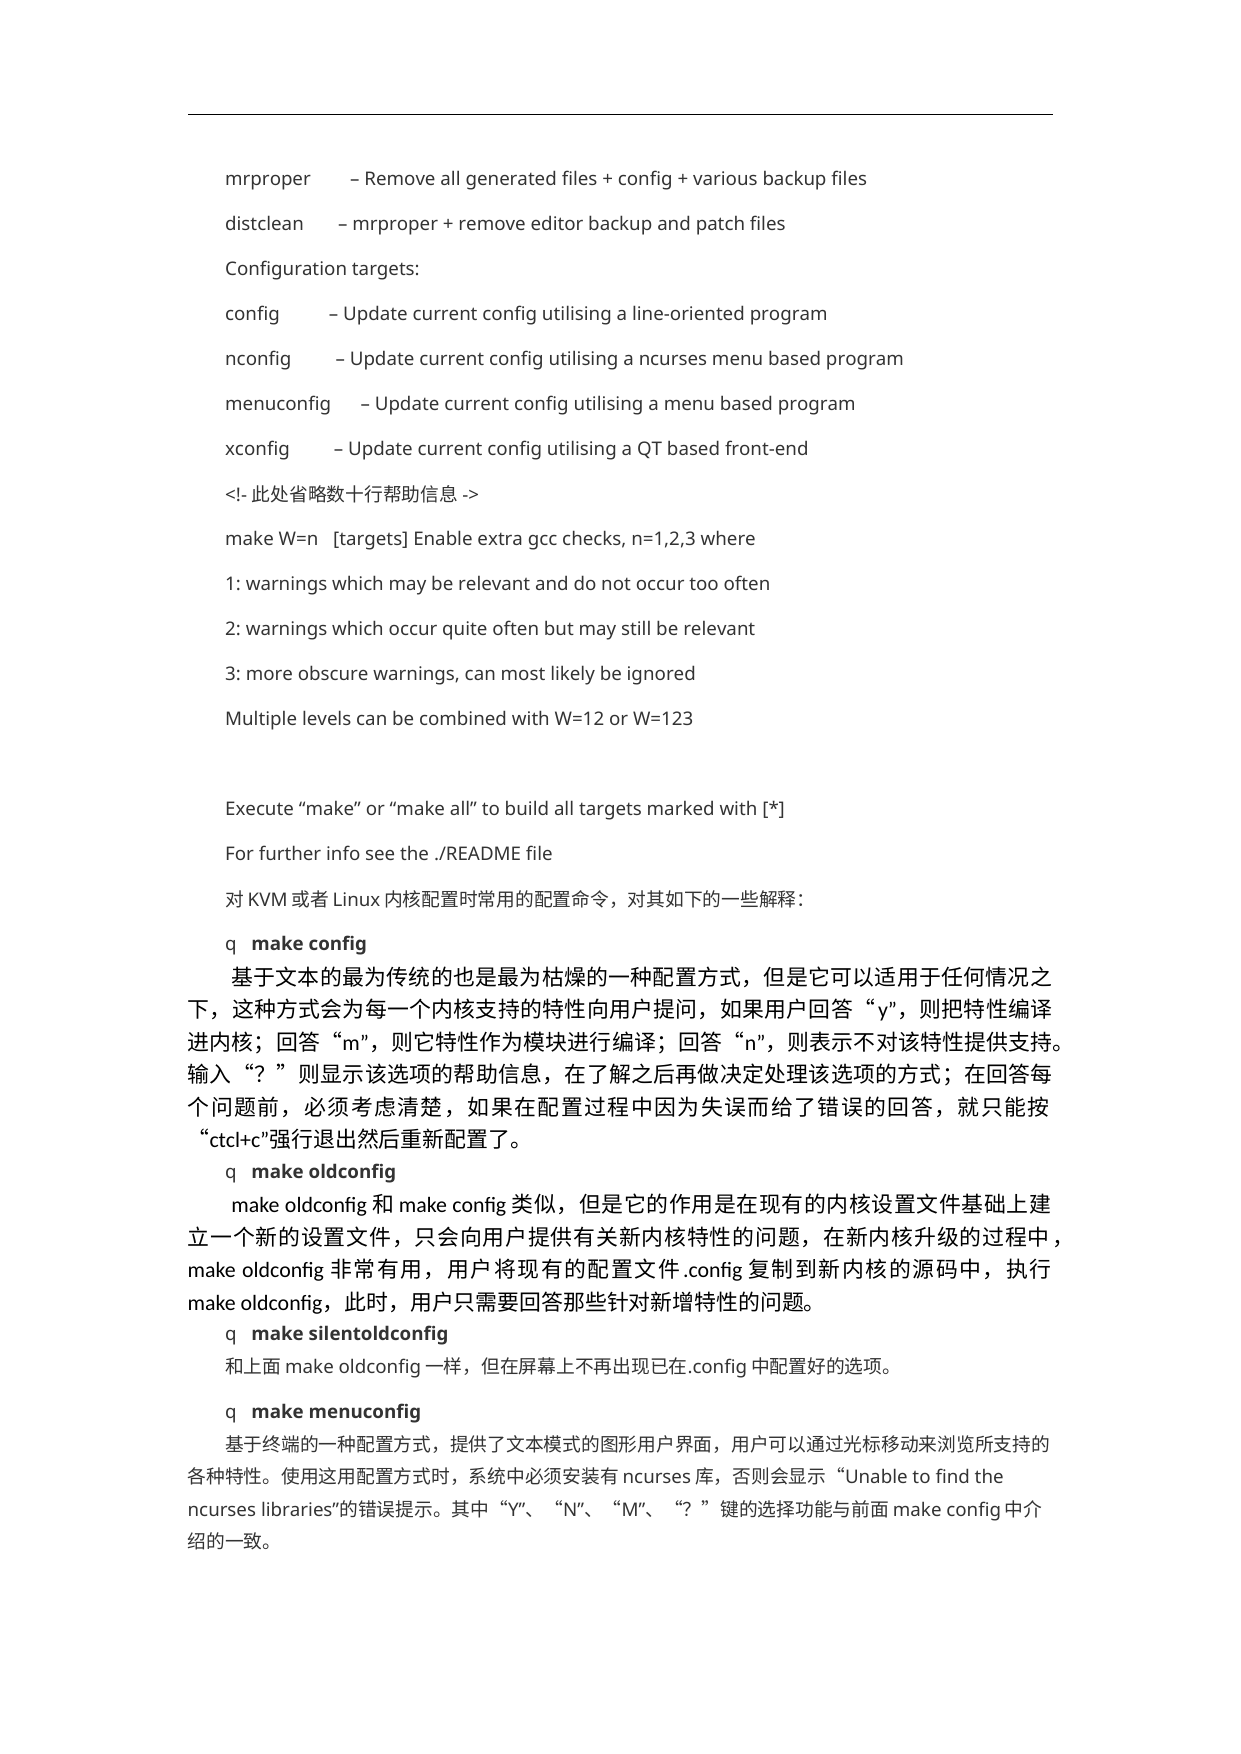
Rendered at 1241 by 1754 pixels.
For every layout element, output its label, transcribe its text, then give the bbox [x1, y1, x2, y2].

text Execute “make” or “make all” to build all targets marked with [*] [187, 792, 1053, 824]
text q make menuconfig [187, 1394, 1053, 1427]
text 基于文本的最为传统的也是最为枯燥的一种配置方式，但是它可以适用于任何情况之下，这种方式会为每一个内核支持的特性向用户提问，如果用户回答“y”，则把特性编译进内核；回答“m”，则它特性作为模块进行编译；回答“n”，则表示不对该特性提供支持。输入“？”则显示该选项的帮助信息，在了解之后再做决定处理该选项的方式；在回答每个问题前，必须考虑清楚，如果在配置过程中因为失误而给了错误的回答，就只能按“ctcl+c”强行退出然后重新配置了。 [187, 959, 1053, 1154]
text 对KVM或者Linux内核配置时常用的配置命令，对其如下的一些解释： [187, 882, 1053, 914]
text menuconfig – Update current config utilising a menu based program [187, 387, 1053, 419]
text For further info see the ./README file [187, 837, 1053, 869]
text 1: warnings which may be relevant and do not occur too often [187, 567, 1053, 599]
text <!- 此处省略数十行帮助信息 -> [187, 477, 1053, 509]
text make oldconfig和make config类似，但是它的作用是在现有的内核设置文件基础上建立一个新的设置文件，只会向用户提供有关新内核特性的问题，在新内核升级的过程中，make oldconfig非常有用，用户将现有的配置文件.config复制到新内核的源码中，执行make oldconfig，此时，用户只需要回答那些针对新增特性的问题。 [187, 1187, 1053, 1317]
text q make silentoldconfig [187, 1317, 1053, 1349]
text Configuration targets: [187, 252, 1053, 284]
text config – Update current config utilising a line-oriented program [187, 297, 1053, 329]
text q make config [187, 927, 1053, 959]
text 3: more obscure warnings, can most likely be ignored [187, 657, 1053, 689]
text nconfig – Update current config utilising a ncurses menu based program [187, 342, 1053, 374]
text distclean – mrproper + remove editor backup and patch files [187, 207, 1053, 239]
text 和上面make oldconfig一样，但在屏幕上不再出现已在.config中配置好的选项。 [187, 1349, 1053, 1382]
text xconfig – Update current config utilising a QT based front-end [187, 432, 1053, 464]
text q make oldconfig [187, 1154, 1053, 1187]
text make W=n [targets] Enable extra gcc checks, n=1,2,3 where [187, 522, 1053, 554]
text 基于终端的一种配置方式，提供了文本模式的图形用户界面，用户可以通过光标移动来浏览所支持的各种特性。使用这用配置方式时，系统中必须安装有ncurses库，否则会显示“Unable to find the ncurses libraries”的错误提示。其中“Y”、“N”、“M”、“？”键的选择功能与前面make config中介绍的一致。 [187, 1427, 1053, 1557]
text 2: warnings which occur quite often but may still be relevant [187, 612, 1053, 644]
text mrproper – Remove all generated files + config + various backup files [187, 162, 1053, 194]
text Multiple levels can be combined with W=12 or W=123 [187, 702, 1053, 734]
